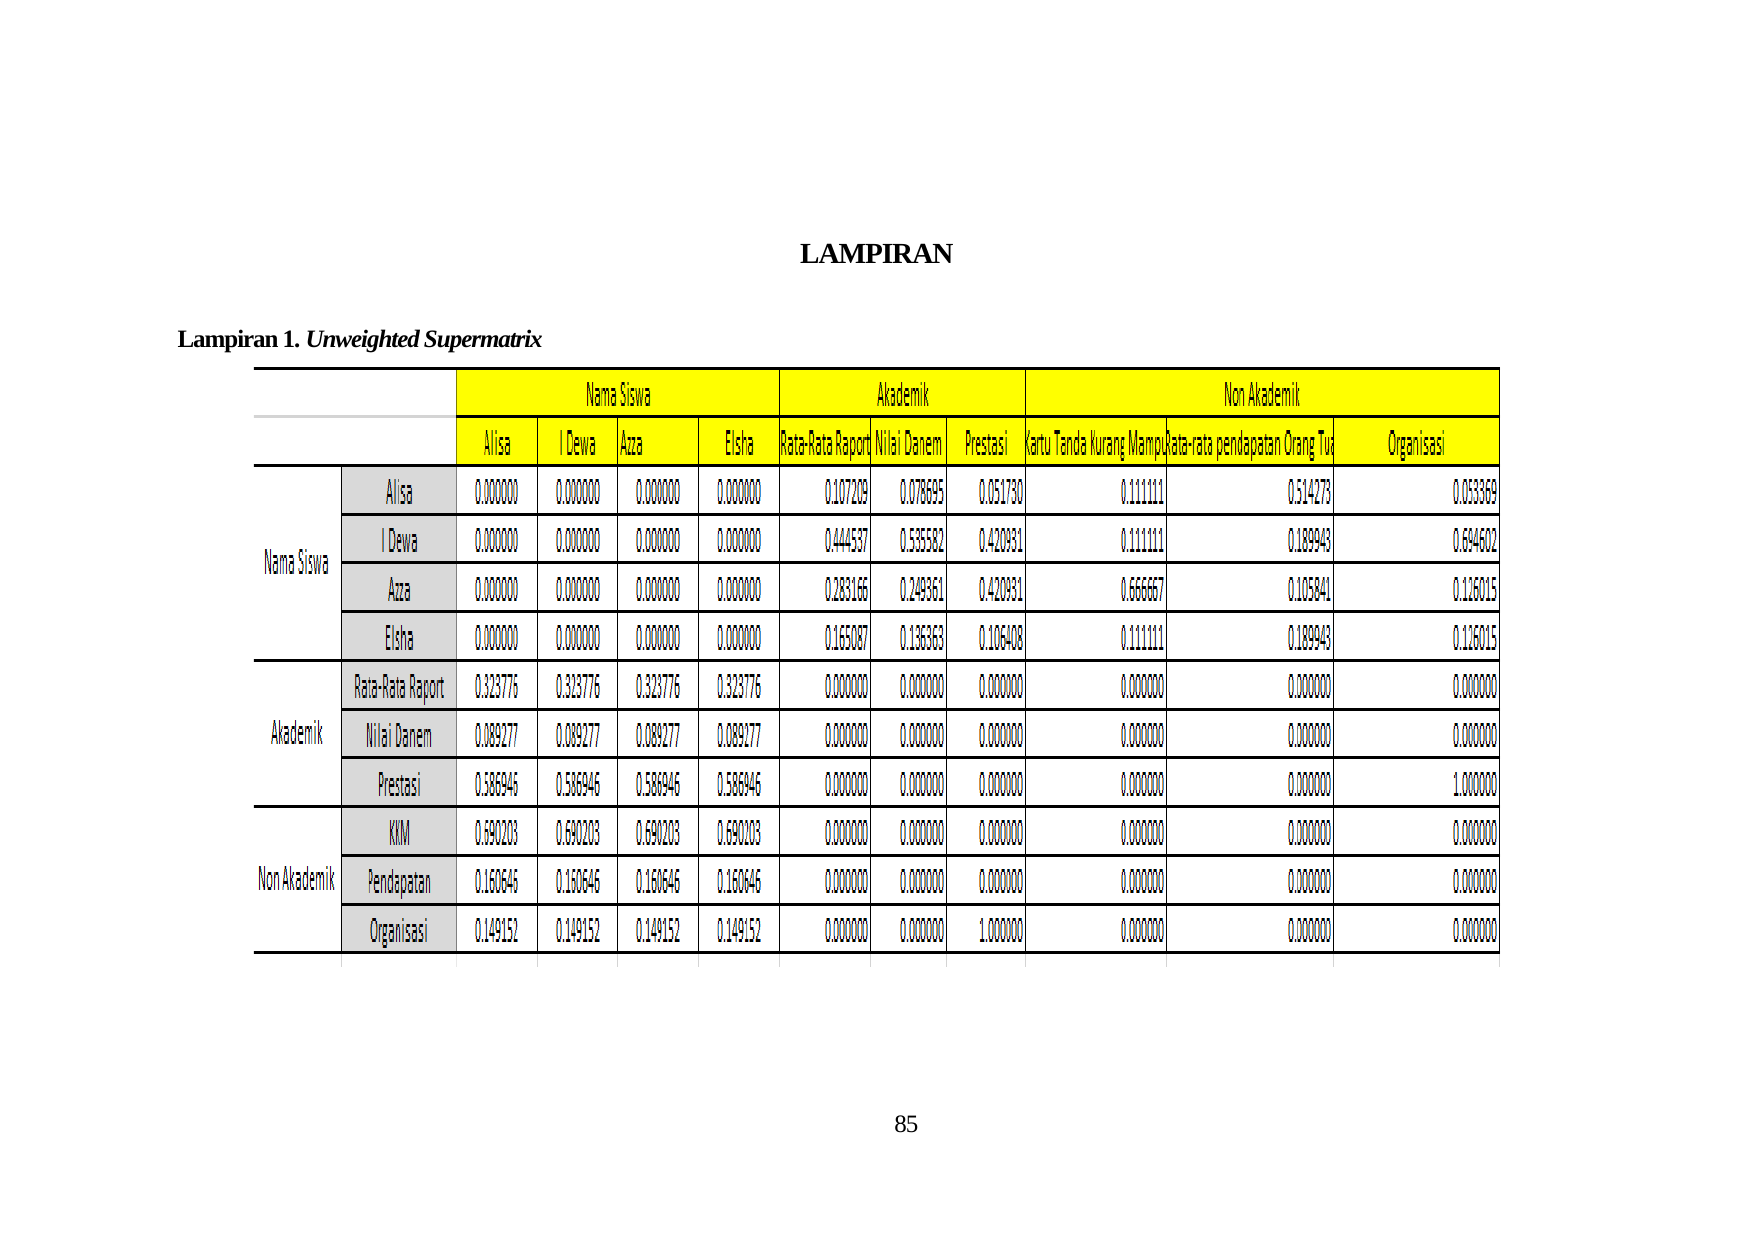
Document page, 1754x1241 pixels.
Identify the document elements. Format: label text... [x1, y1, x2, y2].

subtitle LAMPIRAN [177, 236, 1577, 270]
picture [253, 367, 1501, 967]
text Lampiran 1. Unweighted Supermatrix [177, 324, 1577, 353]
